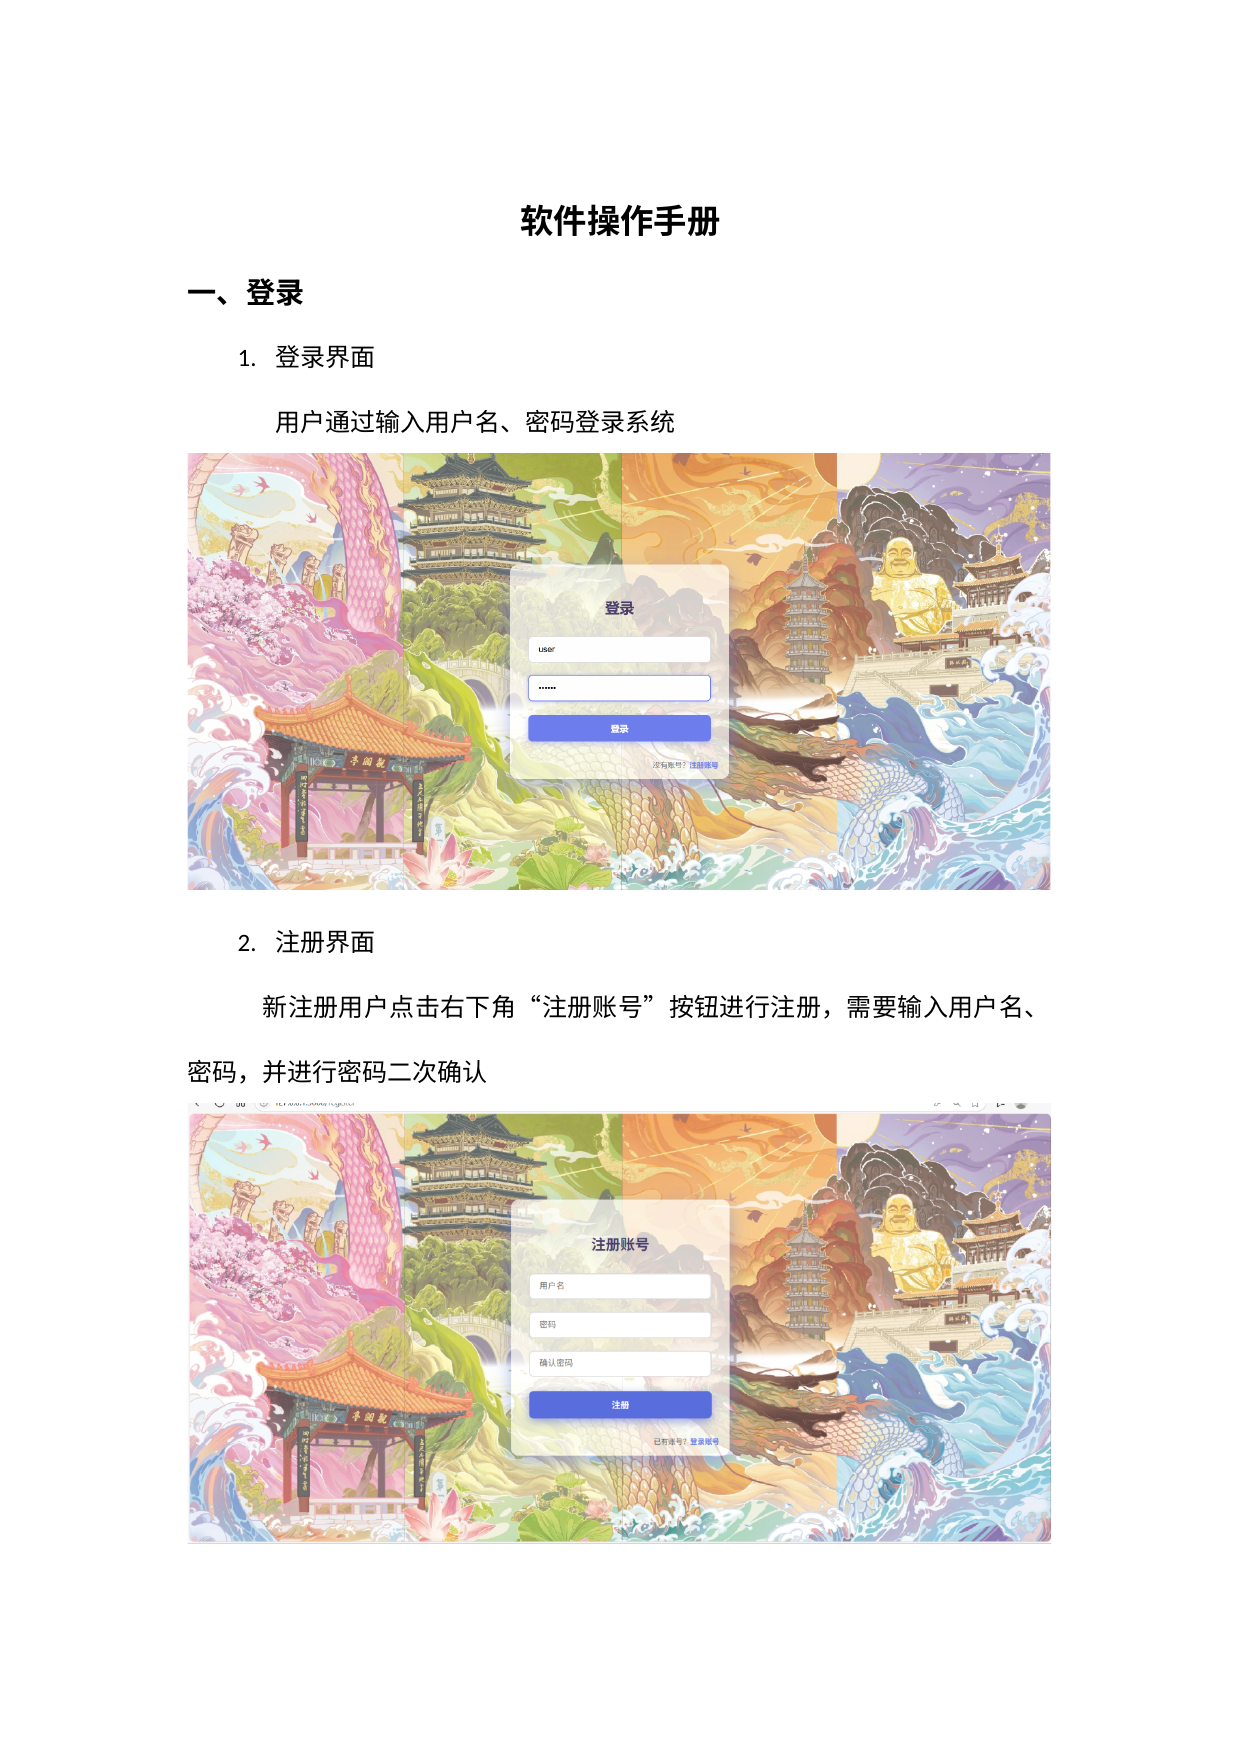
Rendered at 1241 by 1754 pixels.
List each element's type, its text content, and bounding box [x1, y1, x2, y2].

title 软件操作手册 [187, 187, 1053, 252]
text 新注册用户点击右下角“注册账号”按钮进行注册，需要输入用户名、密码，并进行密码二次确认 [187, 973, 1053, 1103]
picture [187, 1103, 1052, 1544]
list 注册界面 [237, 908, 1053, 973]
picture [187, 453, 1051, 890]
list 用户通过输入用户名、密码登录系统 [275, 388, 1053, 453]
list 登录 [187, 258, 1053, 323]
list 登录界面 [237, 323, 1053, 388]
